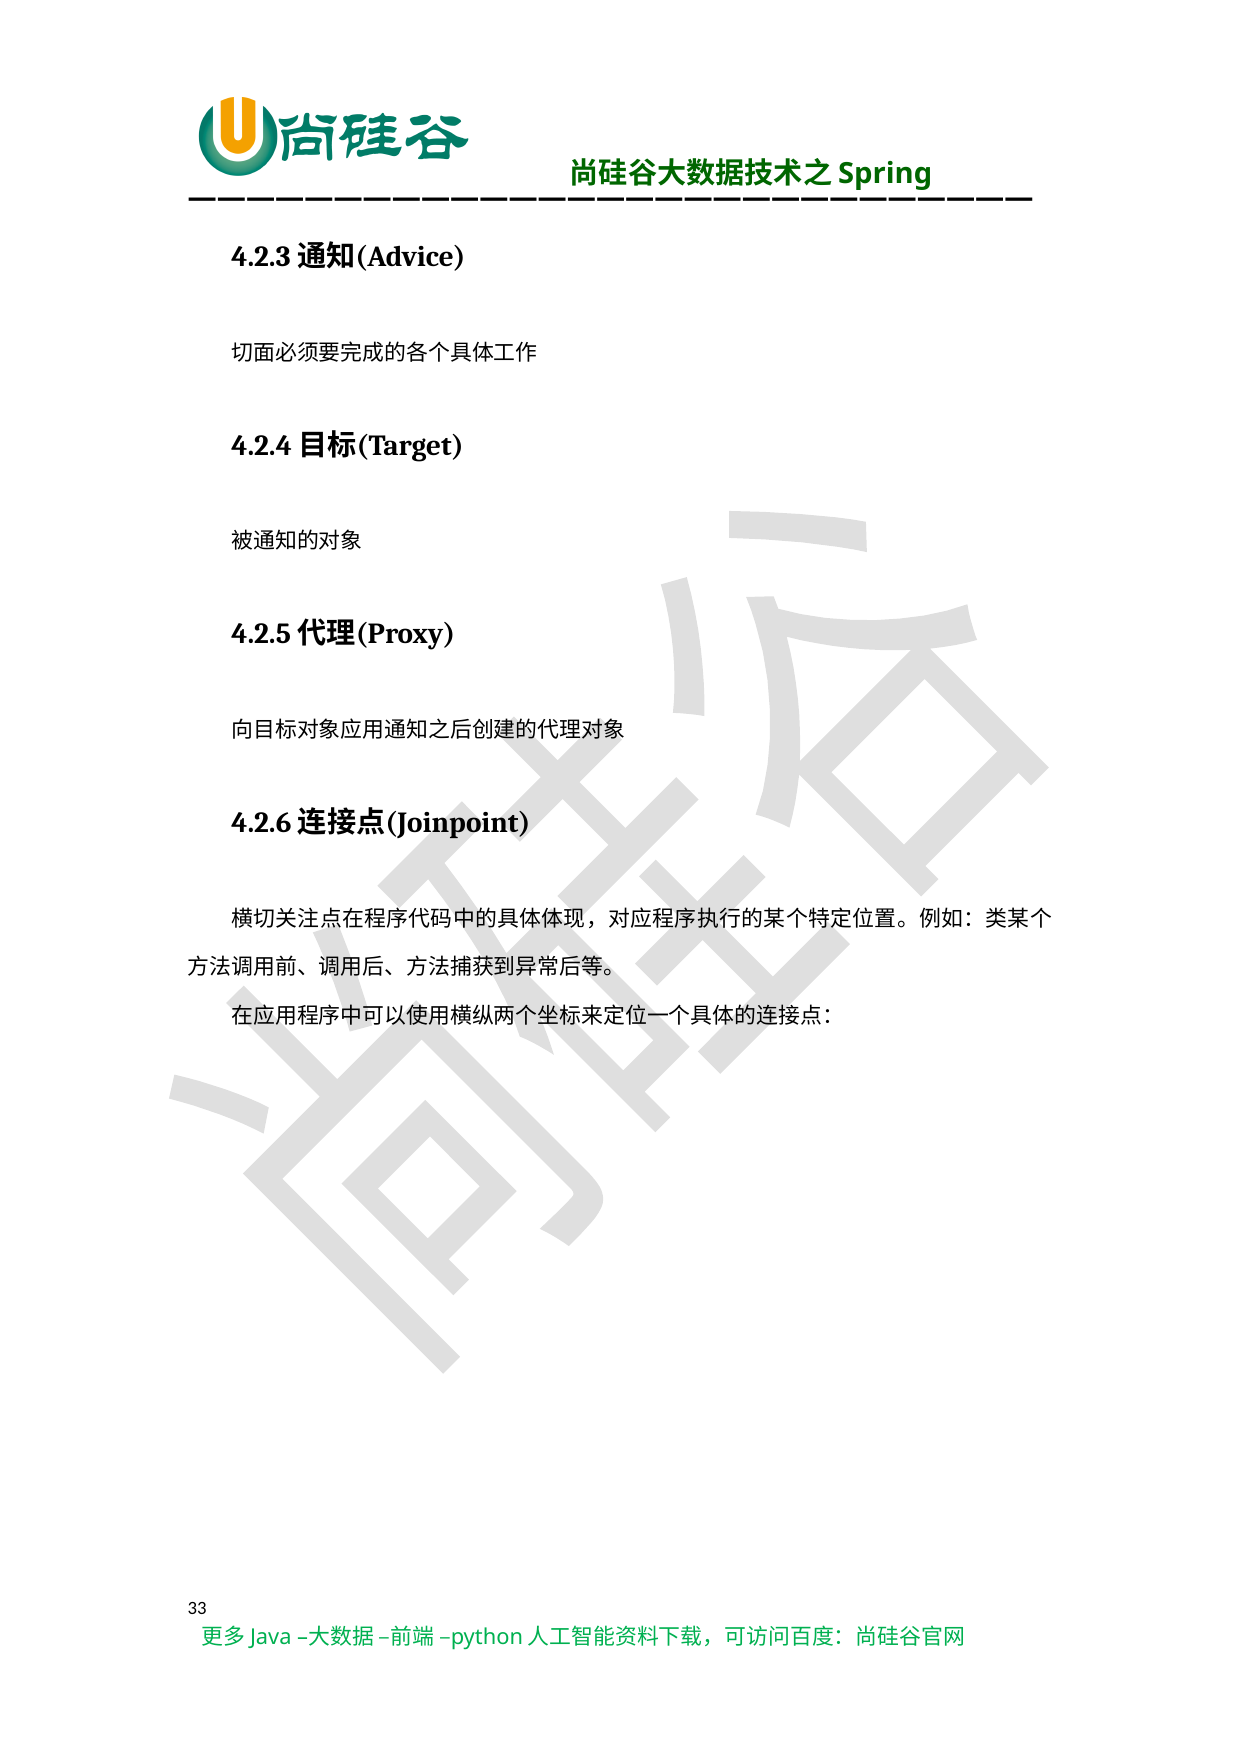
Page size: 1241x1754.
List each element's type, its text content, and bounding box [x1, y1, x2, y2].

subtitle 4.2.6 连接点(Joinpoint) [187, 787, 1053, 852]
text 切面必须要完成的各个具体工作 [187, 334, 1053, 367]
text 横切关注点在程序代码中的具体体现，对应程序执行的某个特定位置。例如：类某个方法调用前、调用后、方法捕获到异常后等。 [187, 900, 1053, 981]
text 在应用程序中可以使用横纵两个坐标来定位一个具体的连接点： [187, 997, 1053, 1030]
text 向目标对象应用通知之后创建的代理对象 [187, 712, 1053, 744]
subtitle 4.2.4 目标(Target) [187, 410, 1053, 475]
subtitle 4.2.5 代理(Proxy) [187, 598, 1053, 663]
text 被通知的对象 [187, 523, 1053, 555]
subtitle 4.2.3 通知(Advice) [187, 221, 1053, 286]
picture [187, 88, 476, 184]
